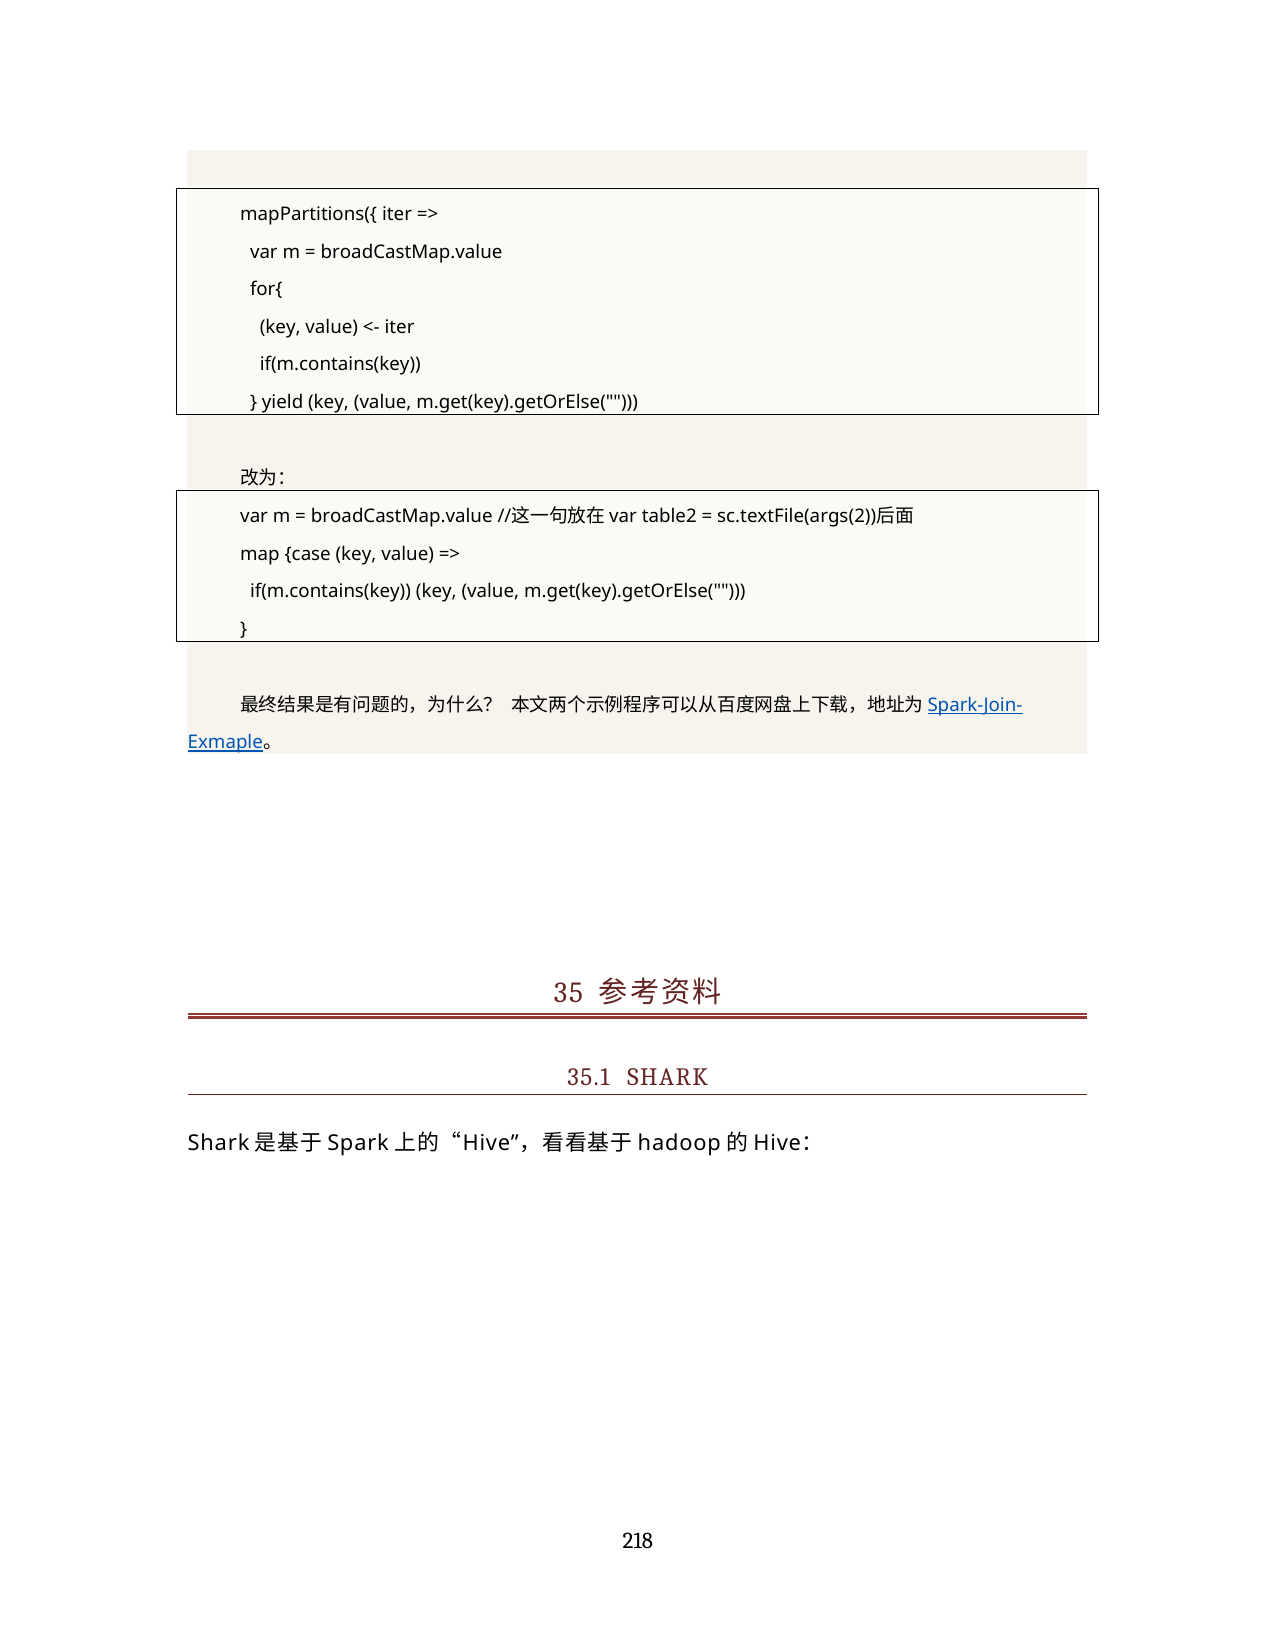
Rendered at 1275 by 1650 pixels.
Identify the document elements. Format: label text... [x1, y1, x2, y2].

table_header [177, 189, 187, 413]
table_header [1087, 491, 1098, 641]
subtitle 参考资料 [187, 969, 1087, 1019]
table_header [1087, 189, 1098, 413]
text Shark是基于Spark上的“Hive”，看看基于hadoop的Hive： [187, 1117, 1087, 1156]
text 最终结果是有问题的，为什么？ 本文两个示例程序可以从百度网盘上下载，地址为Spark-Join-Exmaple。 [187, 679, 1087, 754]
text 改为： [187, 452, 1087, 489]
subtitle Shark [187, 1063, 1087, 1095]
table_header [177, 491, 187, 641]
